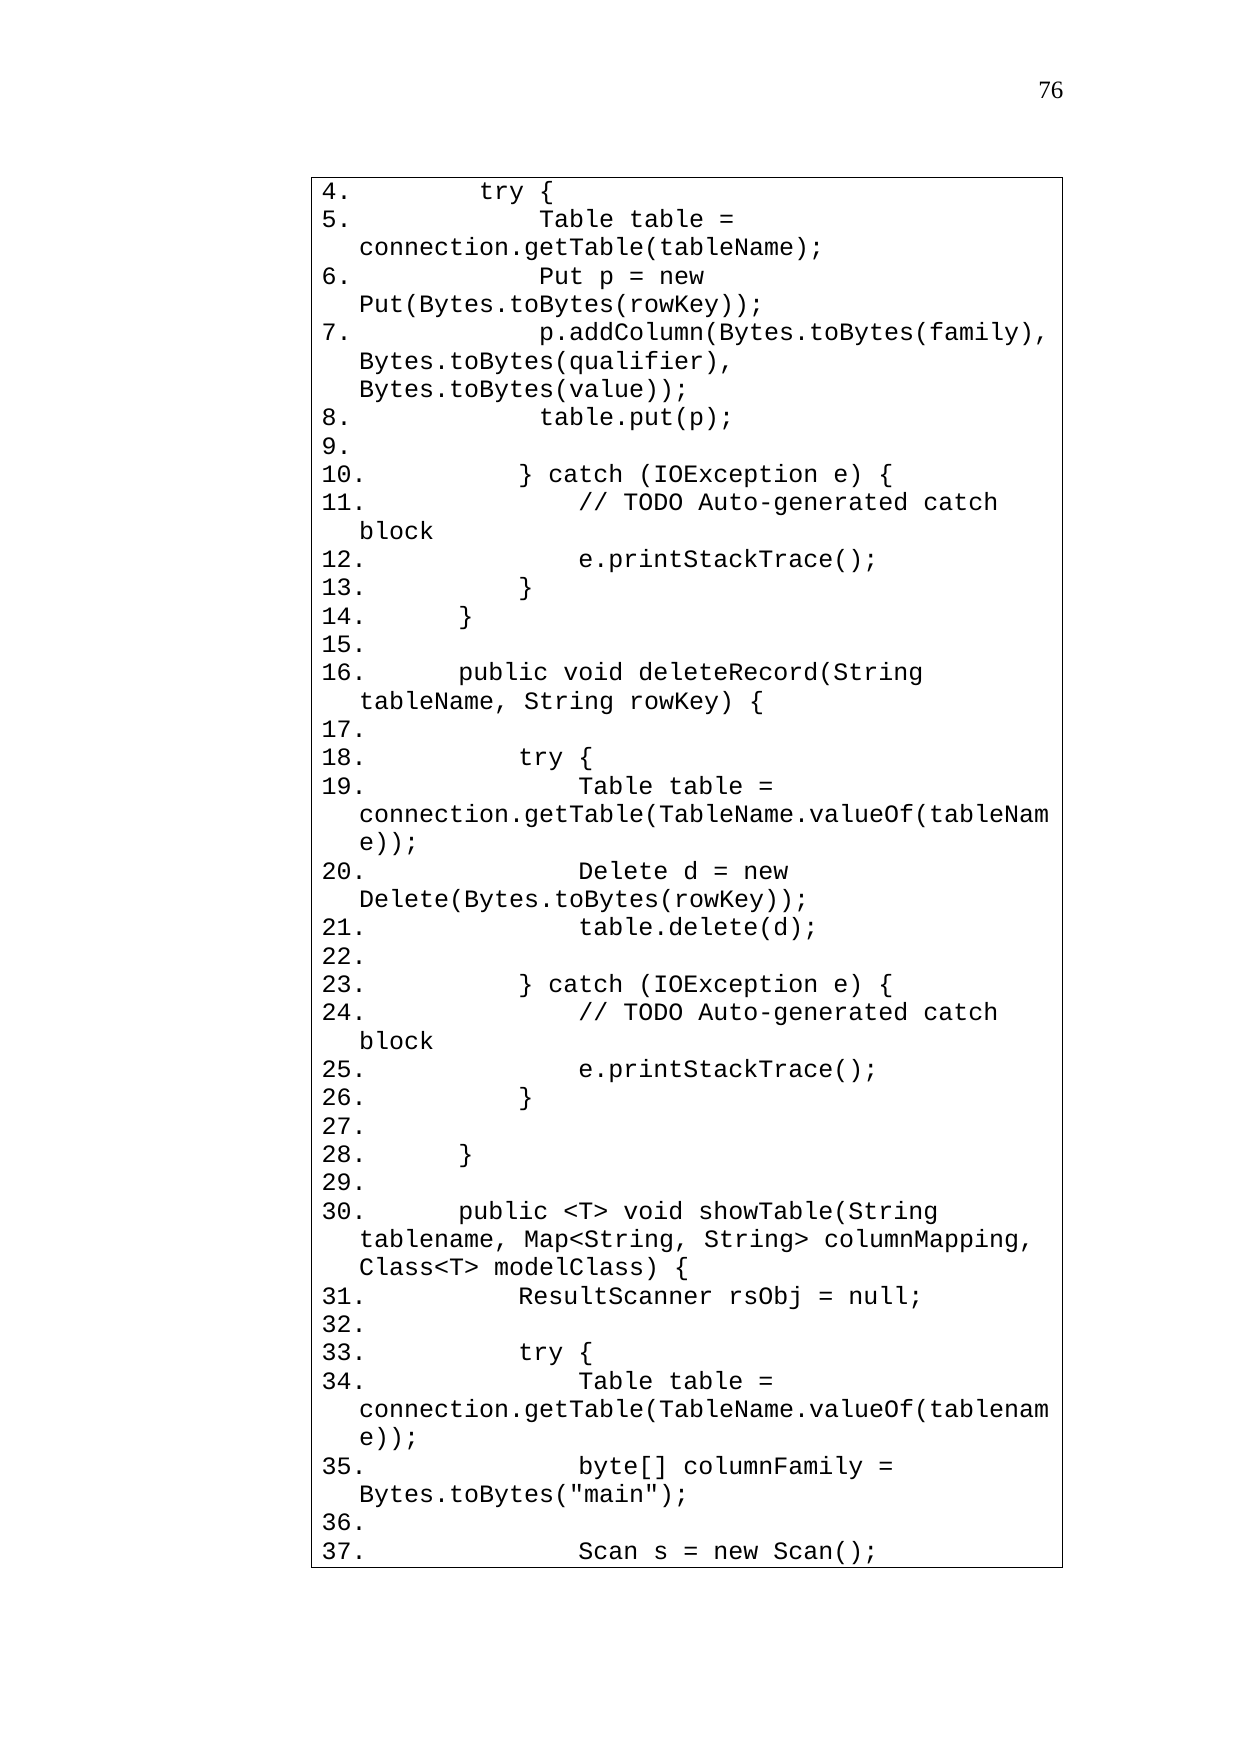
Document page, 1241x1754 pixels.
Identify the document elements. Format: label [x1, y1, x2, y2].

table_header [312, 178, 1062, 1567]
